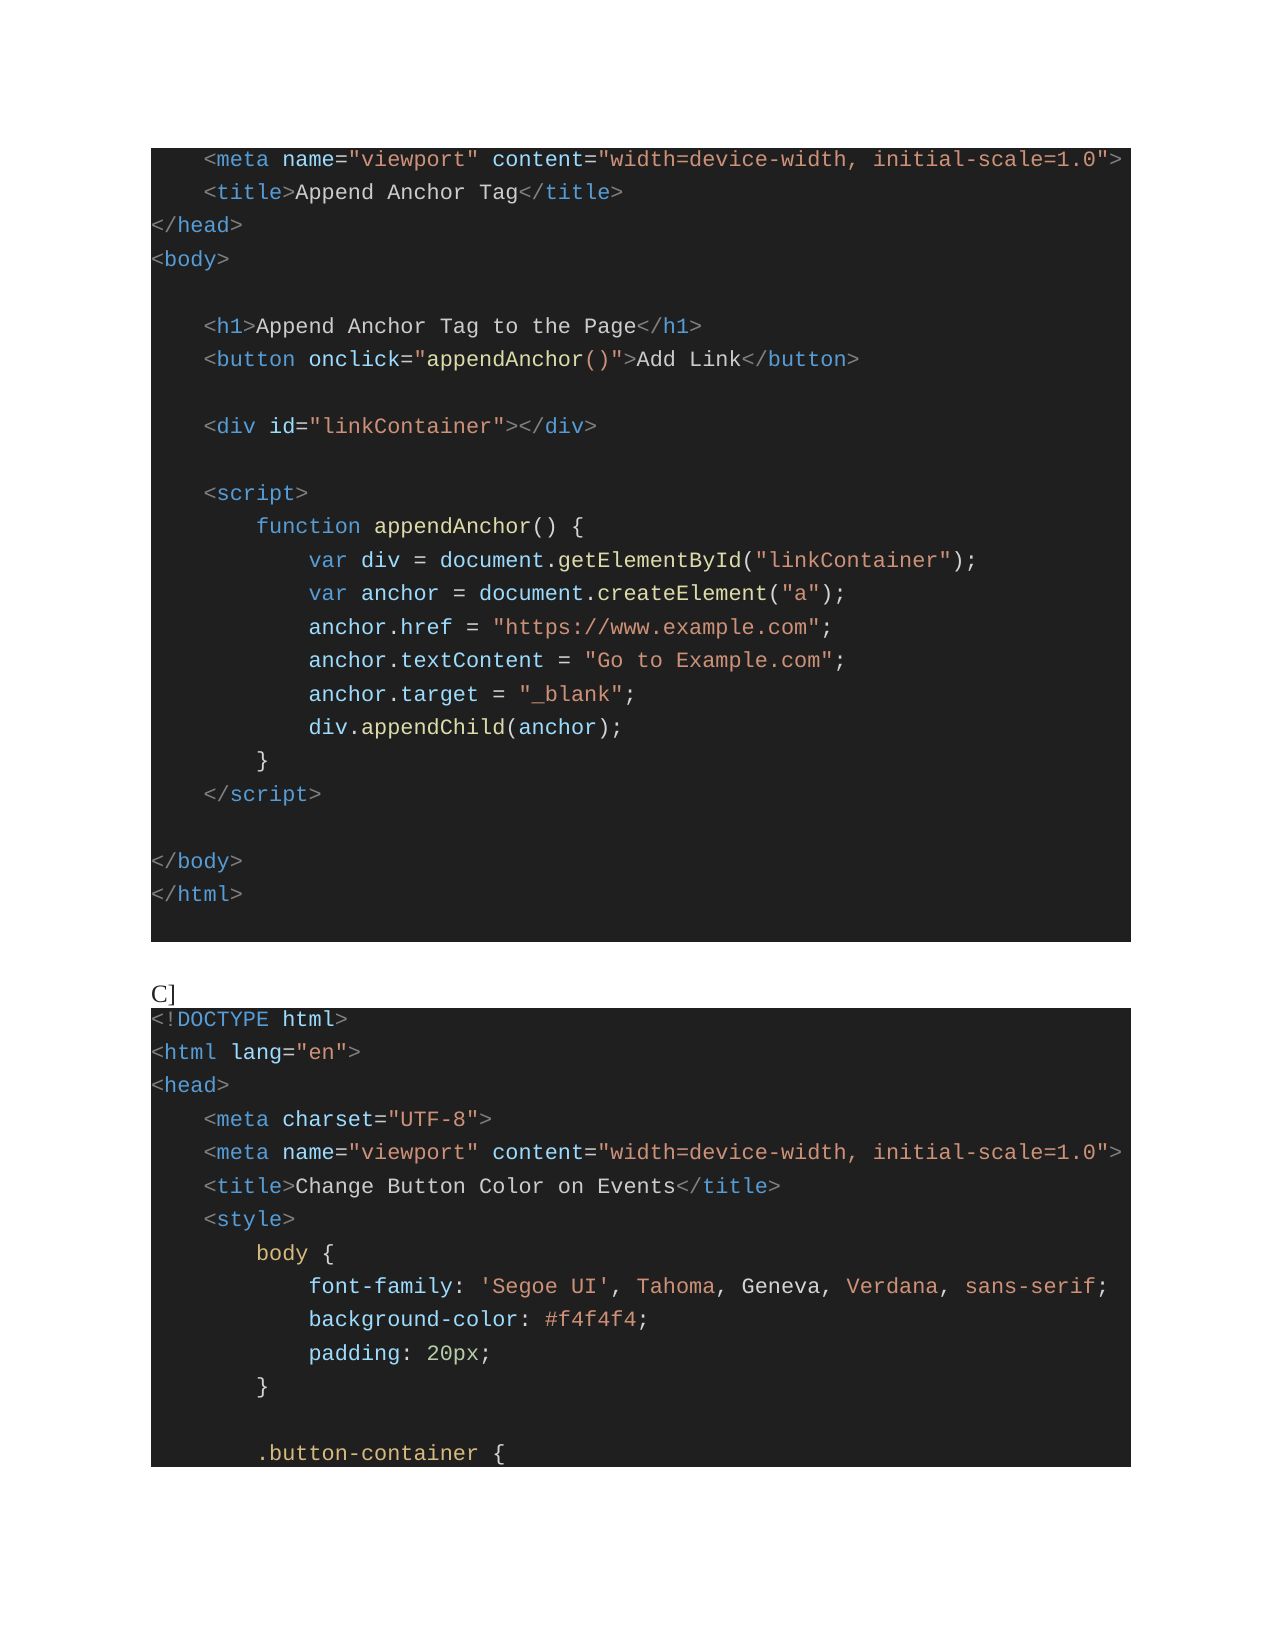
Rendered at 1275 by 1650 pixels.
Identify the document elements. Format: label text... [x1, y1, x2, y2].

text anchor.textContent = "Go to Example.com"; [151, 649, 1131, 674]
text <h1>Append Anchor Tag to the Page</h1> [151, 315, 1131, 340]
text </body> [151, 850, 1131, 875]
text <head> [151, 1074, 1131, 1099]
text <title>Change Button Color on Events</title> [151, 1175, 1131, 1200]
text </head> [151, 214, 1131, 239]
text <script> [151, 482, 1131, 507]
text C] [151, 979, 1131, 1008]
text <!DOCTYPE html> [151, 1008, 1131, 1032]
text function appendAnchor() { [151, 516, 1131, 540]
text </html> [151, 883, 1131, 908]
text <button onclick="appendAnchor()">Add Link</button> [151, 348, 1131, 373]
text <style> [151, 1208, 1131, 1233]
text } [151, 1376, 1131, 1400]
text <title>Append Anchor Tag</title> [151, 181, 1131, 206]
text anchor.href = "https://www.example.com"; [151, 616, 1131, 641]
text } [151, 749, 1131, 774]
text <meta charset="UTF-8"> [151, 1108, 1131, 1133]
text </script> [151, 783, 1131, 808]
text var anchor = document.createElement("a"); [151, 582, 1131, 607]
text <meta name="viewport" content="width=device-width, initial-scale=1.0"> [151, 148, 1131, 172]
text body { [151, 1242, 1131, 1267]
text background-color: #f4f4f4; [151, 1309, 1131, 1333]
text <div id="linkContainer"></div> [151, 415, 1131, 440]
text var div = document.getElementById("linkContainer"); [151, 549, 1131, 574]
text padding: 20px; [151, 1342, 1131, 1367]
text font-family: 'Segoe UI', Tahoma, Geneva, Verdana, sans-serif; [151, 1275, 1131, 1300]
text .button-container { [151, 1442, 1131, 1467]
text <body> [151, 248, 1131, 273]
text <html lang="en"> [151, 1041, 1131, 1066]
text div.appendChild(anchor); [151, 716, 1131, 741]
text anchor.target = "_blank"; [151, 683, 1131, 707]
text <meta name="viewport" content="width=device-width, initial-scale=1.0"> [151, 1141, 1131, 1166]
